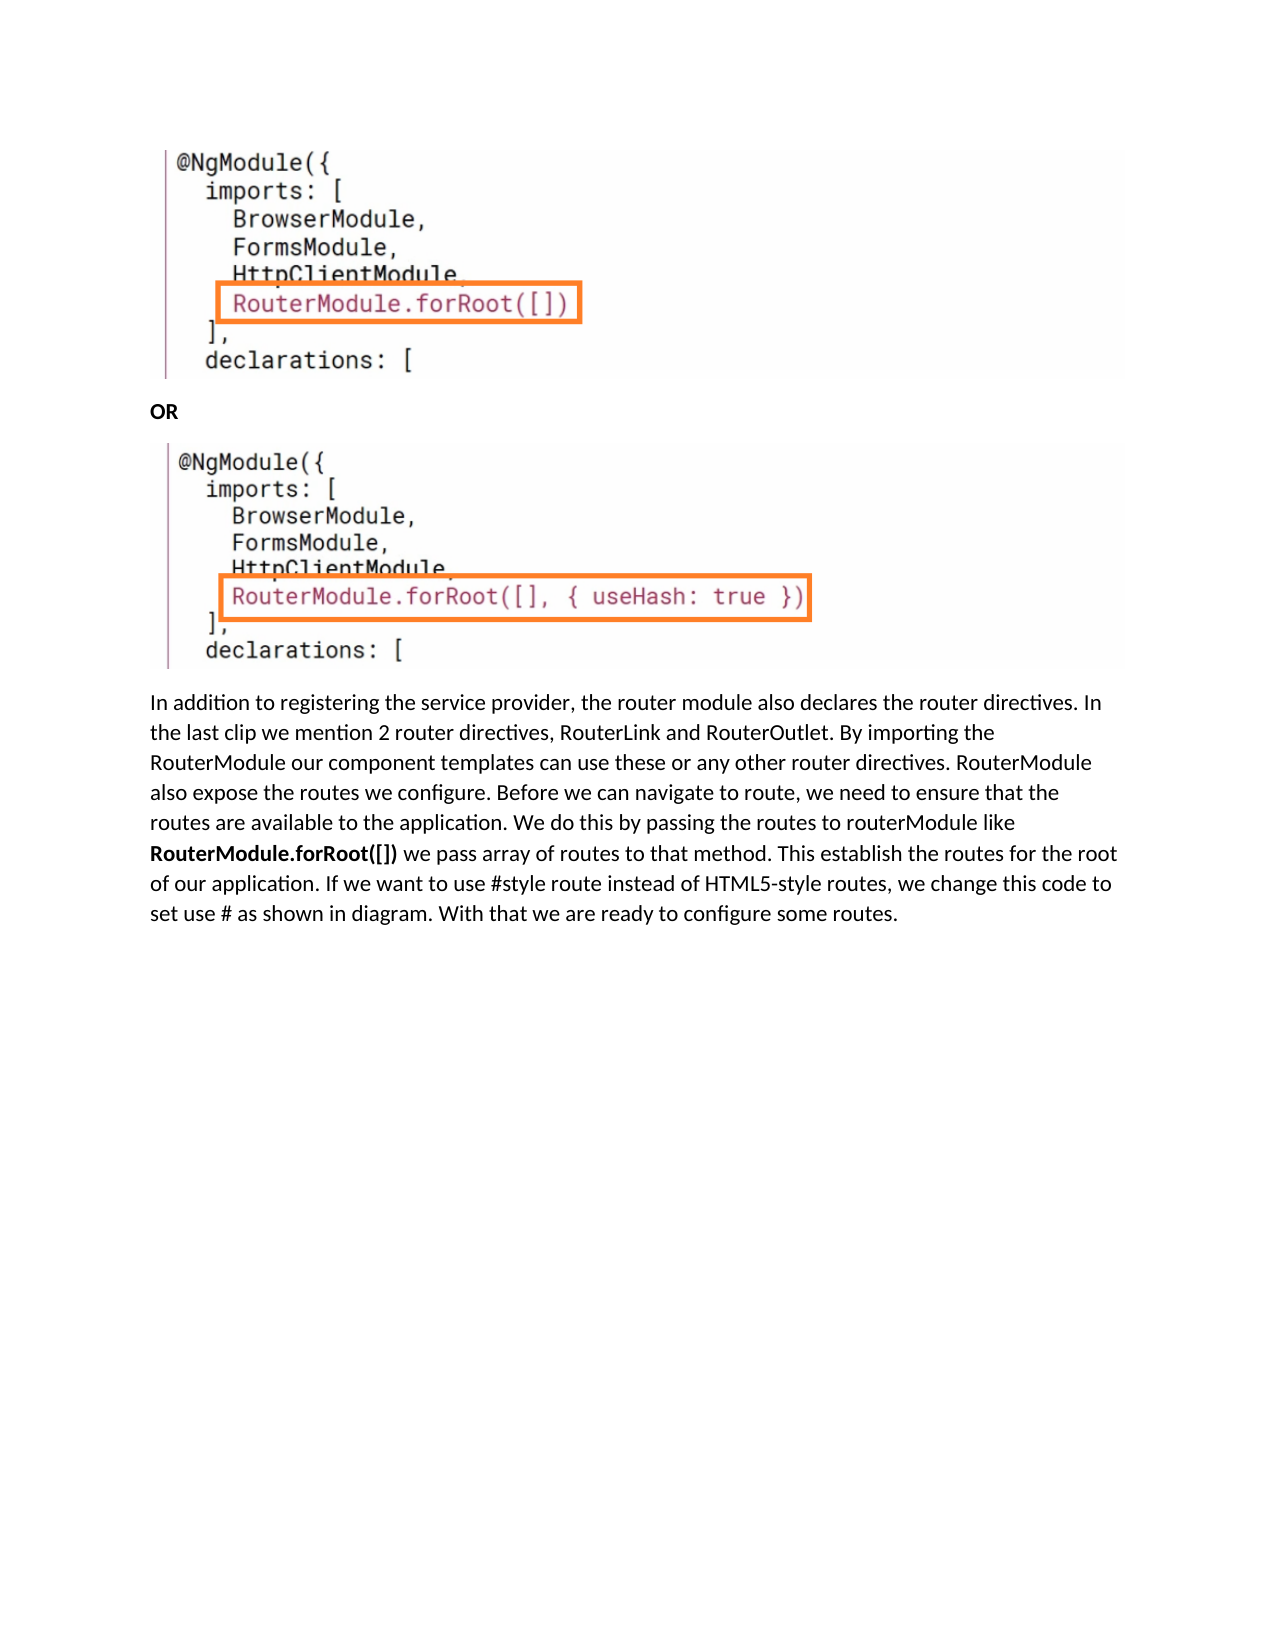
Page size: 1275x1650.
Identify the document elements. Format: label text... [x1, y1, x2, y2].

text OR [150, 397, 1125, 425]
picture [150, 150, 1125, 379]
text In addition to registering the service provider, the router module also declares the router directives. In the last clip we mention 2 router directives, RouterLink and RouterOutlet. By importing the RouterModule our component templates can use these or any other router directives. RouterModule also expose the routes we configure. Before we can navigate to route, we need to ensure that the routes are available to the application. We do this by passing the routes to routerModule like RouterModule.forRoot([]) we pass array of routes to that method. This establish the routes for the root of our application. If we want to use #style route instead of HTML5-style routes, we change this code to set use # as shown in diagram. With that we are ready to configure some routes. [150, 688, 1125, 927]
picture [150, 443, 1125, 669]
